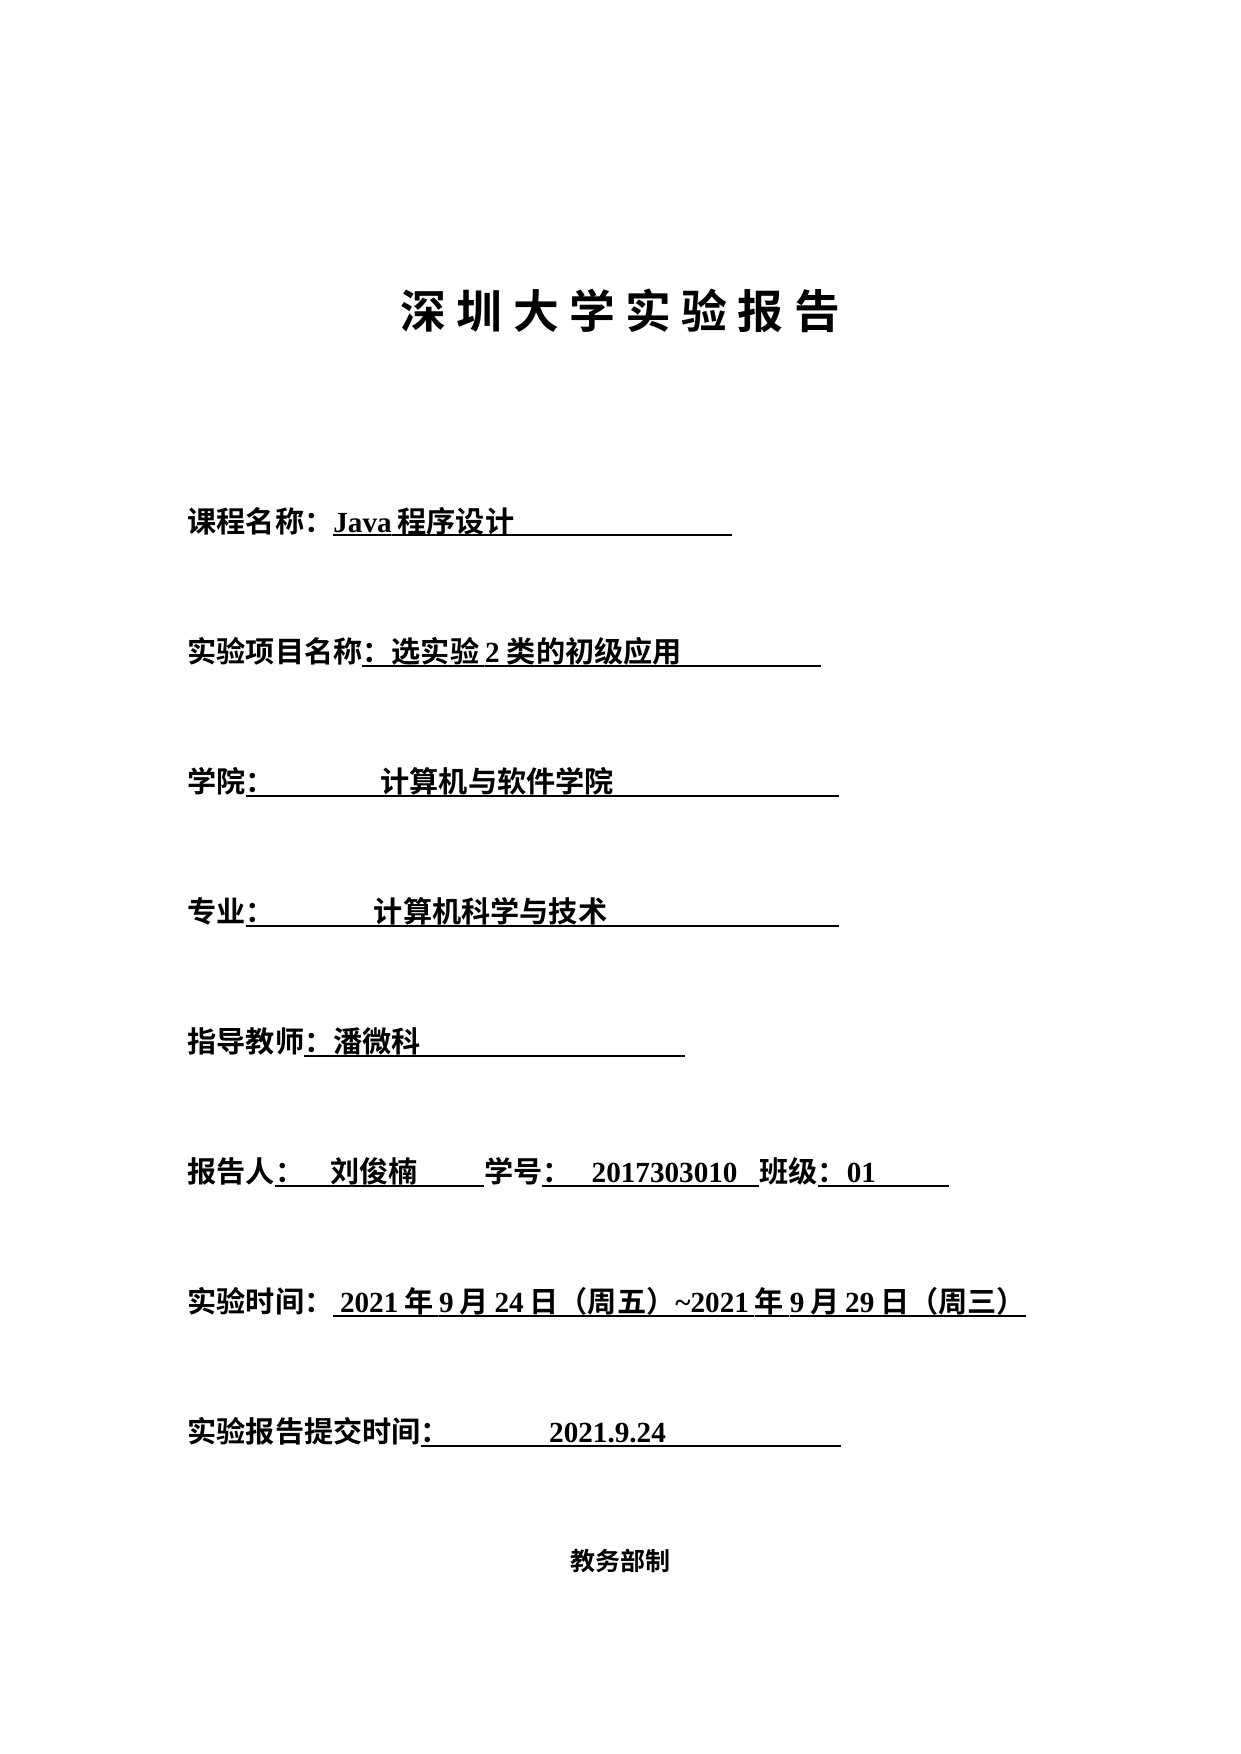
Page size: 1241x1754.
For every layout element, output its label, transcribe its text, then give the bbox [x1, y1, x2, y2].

text 专业： 计算机科学与技术 [187, 877, 1053, 942]
text 指导教师：潘微科 [187, 1007, 1053, 1072]
text 报告人： 刘俊楠 学号： 2017303010 班级：01 [187, 1137, 1053, 1202]
text 课程名称：Java程序设计 [187, 487, 1053, 552]
text 实验项目名称：选实验2 类的初级应用 [187, 617, 1053, 682]
text 实验报告提交时间： 2021.9.24 [187, 1397, 1053, 1462]
text 学院： 计算机与软件学院 [187, 747, 1053, 812]
text 教务部制 [187, 1527, 1053, 1592]
text 实验时间： 2021年9月24日（周五）~2021年9月29日（周三） [187, 1267, 1053, 1332]
text 深 圳 大 学 实 验 报 告 [187, 259, 1053, 357]
